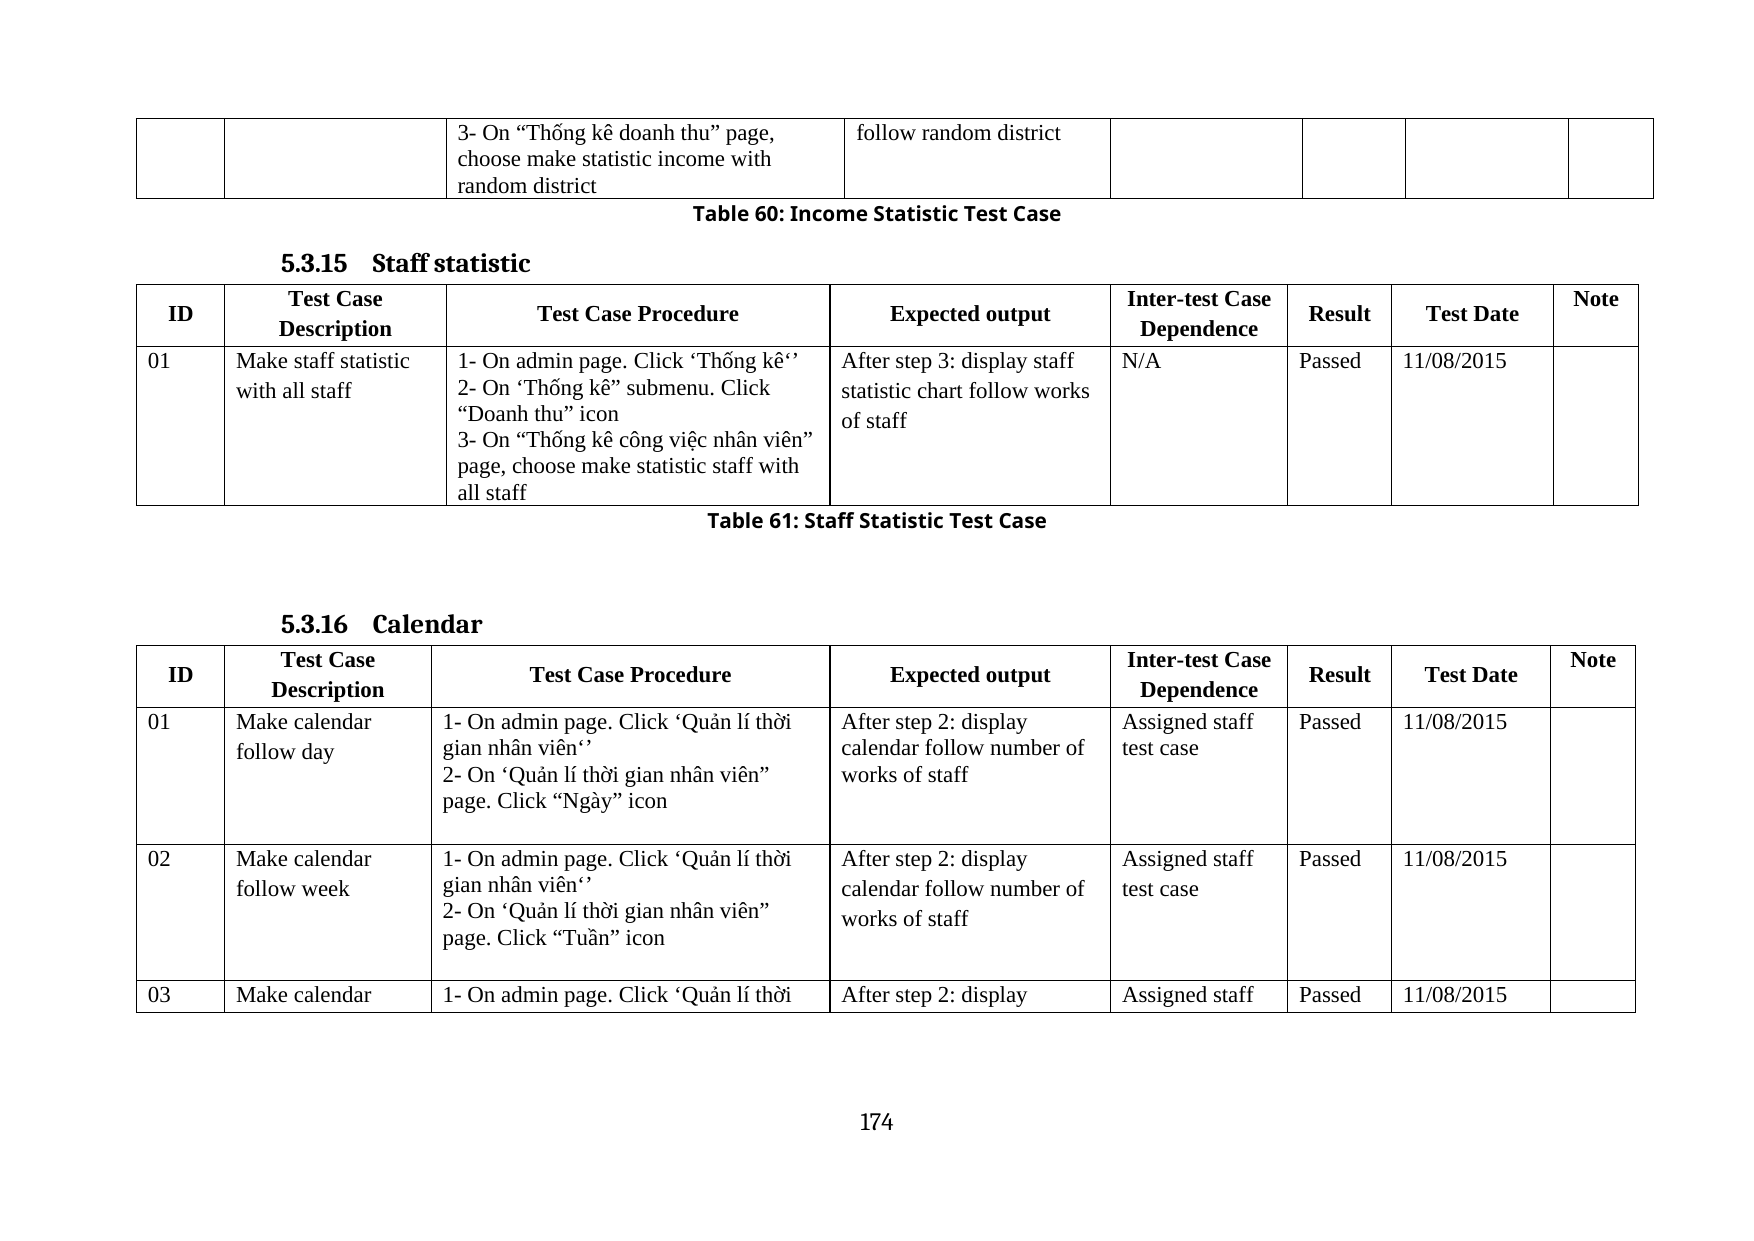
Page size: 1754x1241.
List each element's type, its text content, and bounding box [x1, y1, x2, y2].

text Table 60: Income Statistic Test Case [148, 199, 1606, 228]
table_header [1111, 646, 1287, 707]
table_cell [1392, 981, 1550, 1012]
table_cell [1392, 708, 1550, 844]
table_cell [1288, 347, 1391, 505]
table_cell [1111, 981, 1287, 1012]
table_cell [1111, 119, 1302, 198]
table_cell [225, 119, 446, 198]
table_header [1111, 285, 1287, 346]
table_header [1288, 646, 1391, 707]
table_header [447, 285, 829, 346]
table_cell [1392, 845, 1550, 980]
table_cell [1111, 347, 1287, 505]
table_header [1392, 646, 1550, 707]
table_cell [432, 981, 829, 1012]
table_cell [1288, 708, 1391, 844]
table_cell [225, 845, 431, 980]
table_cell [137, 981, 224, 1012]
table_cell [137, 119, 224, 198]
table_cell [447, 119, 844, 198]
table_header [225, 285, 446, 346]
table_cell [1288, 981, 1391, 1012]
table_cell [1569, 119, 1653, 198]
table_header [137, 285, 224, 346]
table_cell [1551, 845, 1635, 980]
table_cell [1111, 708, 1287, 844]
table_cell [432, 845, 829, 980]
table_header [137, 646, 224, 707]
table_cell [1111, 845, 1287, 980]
text Table 61: Staff Statistic Test Case [148, 506, 1606, 535]
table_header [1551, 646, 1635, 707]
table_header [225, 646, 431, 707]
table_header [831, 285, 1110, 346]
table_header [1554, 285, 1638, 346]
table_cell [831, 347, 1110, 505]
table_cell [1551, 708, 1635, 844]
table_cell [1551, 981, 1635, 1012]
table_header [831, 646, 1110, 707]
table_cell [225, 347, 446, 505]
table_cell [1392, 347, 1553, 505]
subtitle Calendar [281, 609, 1606, 641]
subtitle Staff statistic [281, 248, 1606, 280]
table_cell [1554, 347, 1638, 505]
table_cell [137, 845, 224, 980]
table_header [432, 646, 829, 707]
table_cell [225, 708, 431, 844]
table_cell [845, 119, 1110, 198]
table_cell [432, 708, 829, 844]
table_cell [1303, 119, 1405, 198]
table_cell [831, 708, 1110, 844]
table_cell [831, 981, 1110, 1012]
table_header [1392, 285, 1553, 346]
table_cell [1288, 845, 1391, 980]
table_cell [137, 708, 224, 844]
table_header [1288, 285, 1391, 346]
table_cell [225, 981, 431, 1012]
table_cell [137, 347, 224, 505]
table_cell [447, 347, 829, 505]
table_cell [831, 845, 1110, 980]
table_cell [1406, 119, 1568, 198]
